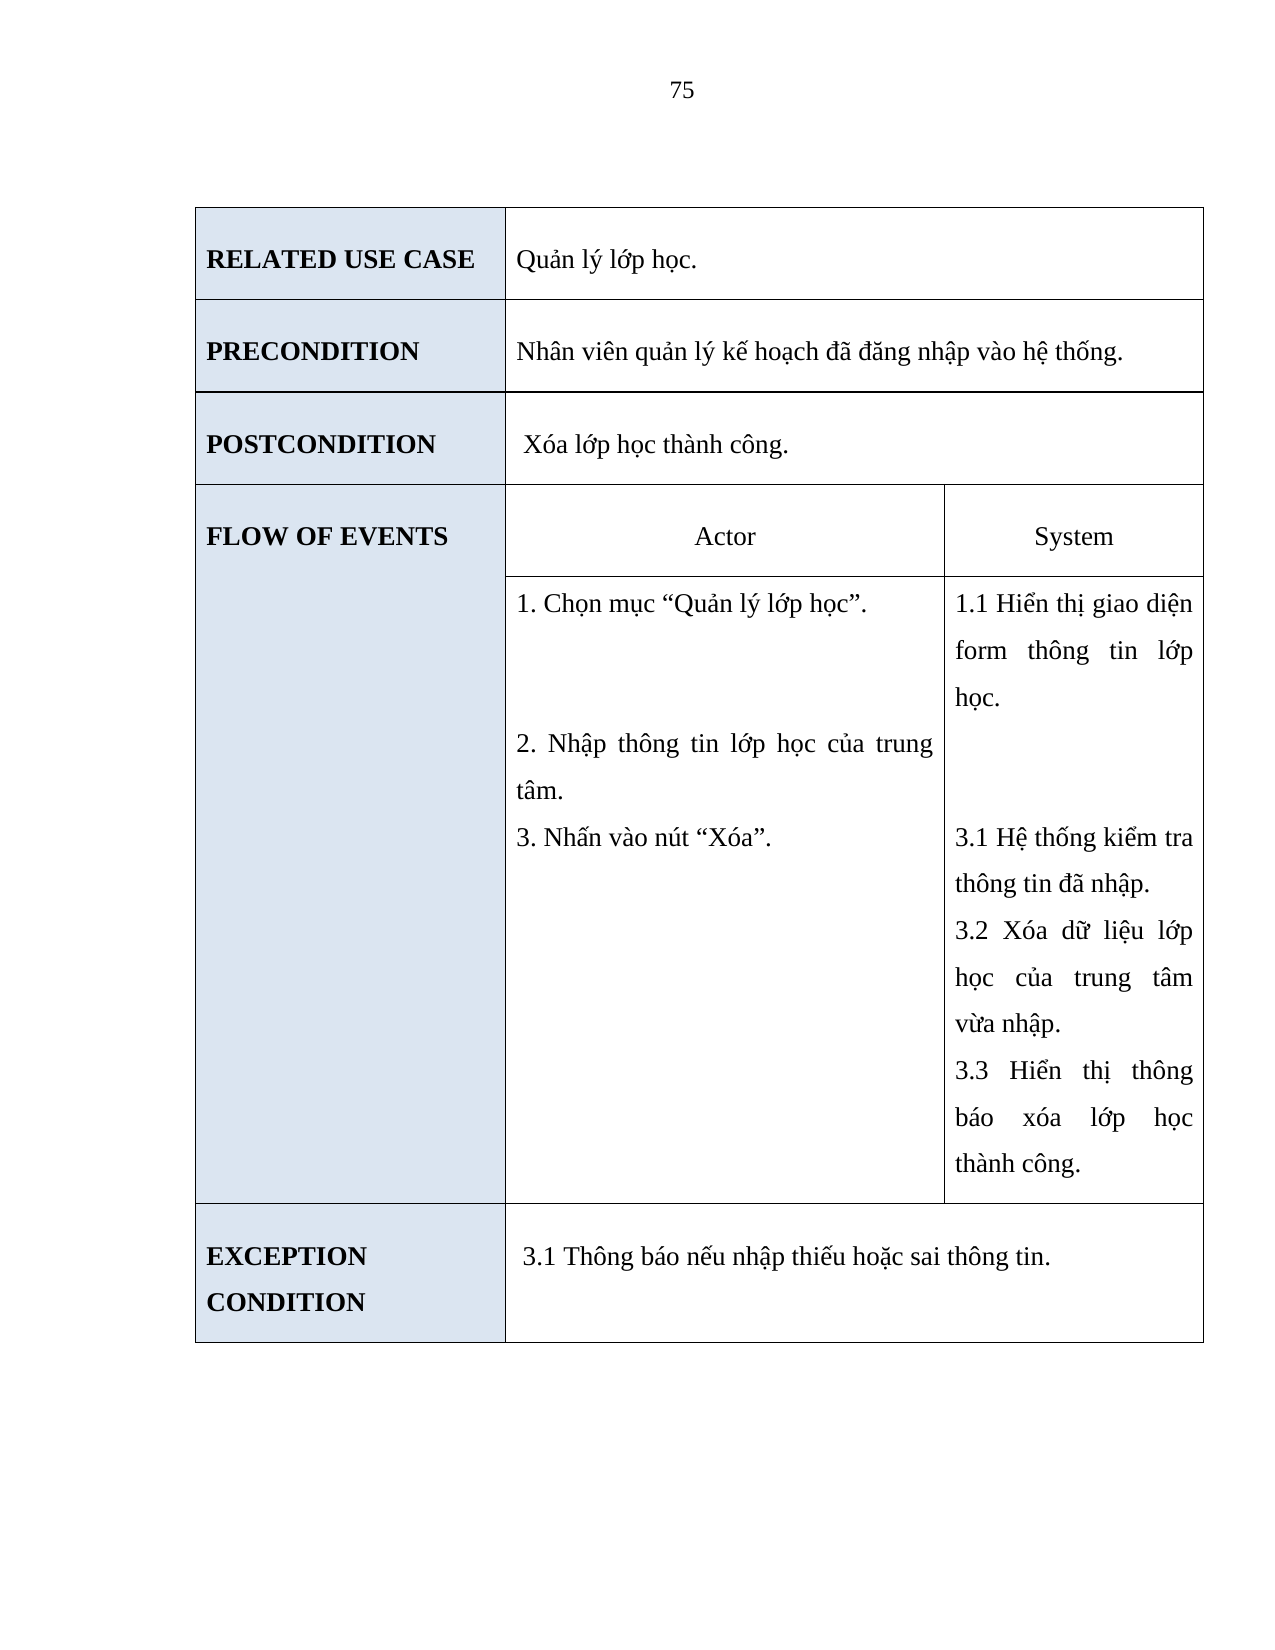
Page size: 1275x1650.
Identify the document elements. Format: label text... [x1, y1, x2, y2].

table_cell EXCEPTION CONDITION [196, 1204, 505, 1342]
table_cell 1.1 Hiển thị giao diện form thông tin lớp học. 3.1 Hệ thống kiểm tra thông tin đã nhập. 3.2 Xóa dữ liệu lớp học của trung tâm vừa nhập. 3.3 Hiển thị thông báo xóa lớp học thành công. [945, 577, 1203, 1203]
table_cell FLOW OF EVENTS [196, 485, 505, 1203]
table_cell System [945, 485, 1203, 576]
table_cell Xóa lớp học thành công. [506, 393, 1203, 484]
table_cell 1. Chọn mục “Quản lý lớp học”. 2. Nhập thông tin lớp học của trung tâm. 3. Nhấn vào nút “Xóa”. [506, 577, 944, 1203]
table_cell RELATED USE CASE [196, 208, 505, 299]
table_cell Actor [506, 485, 944, 576]
table_cell POSTCONDITION [196, 393, 505, 484]
table_cell Quản lý lớp học. [506, 208, 1203, 299]
table_cell PRECONDITION [196, 300, 505, 391]
table_cell Nhân viên quản lý kế hoạch đã đăng nhập vào hệ thống. [506, 300, 1203, 391]
table_cell 3.1 Thông báo nếu nhập thiếu hoặc sai thông tin. [506, 1204, 1203, 1342]
